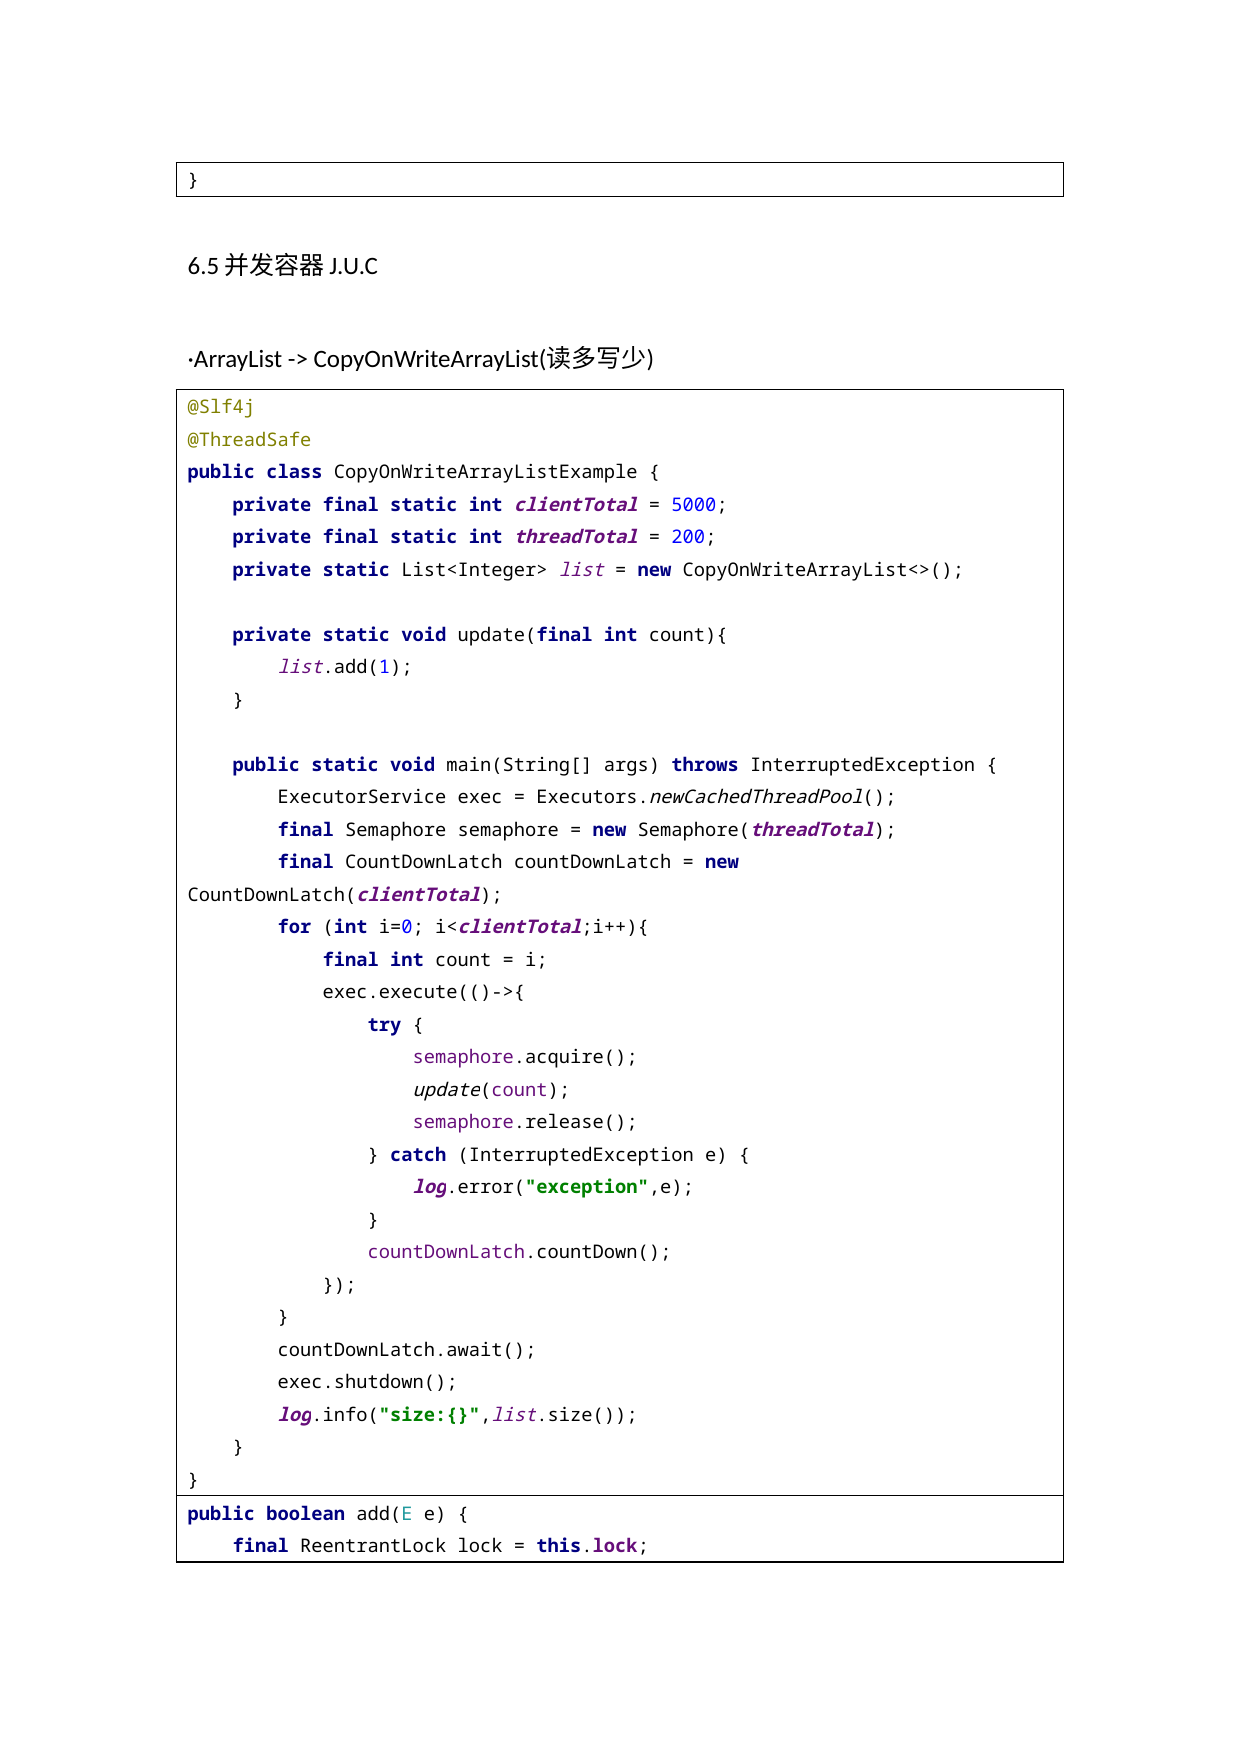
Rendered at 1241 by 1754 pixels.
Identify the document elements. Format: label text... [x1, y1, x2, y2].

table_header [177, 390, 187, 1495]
subtitle 6.5并发容器J.U.C [187, 231, 1053, 296]
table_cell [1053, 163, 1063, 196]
text ·ArrayList -> CopyOnWriteArrayList(读多写少) [187, 324, 1053, 389]
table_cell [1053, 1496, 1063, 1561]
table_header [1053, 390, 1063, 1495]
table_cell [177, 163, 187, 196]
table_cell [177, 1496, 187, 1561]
